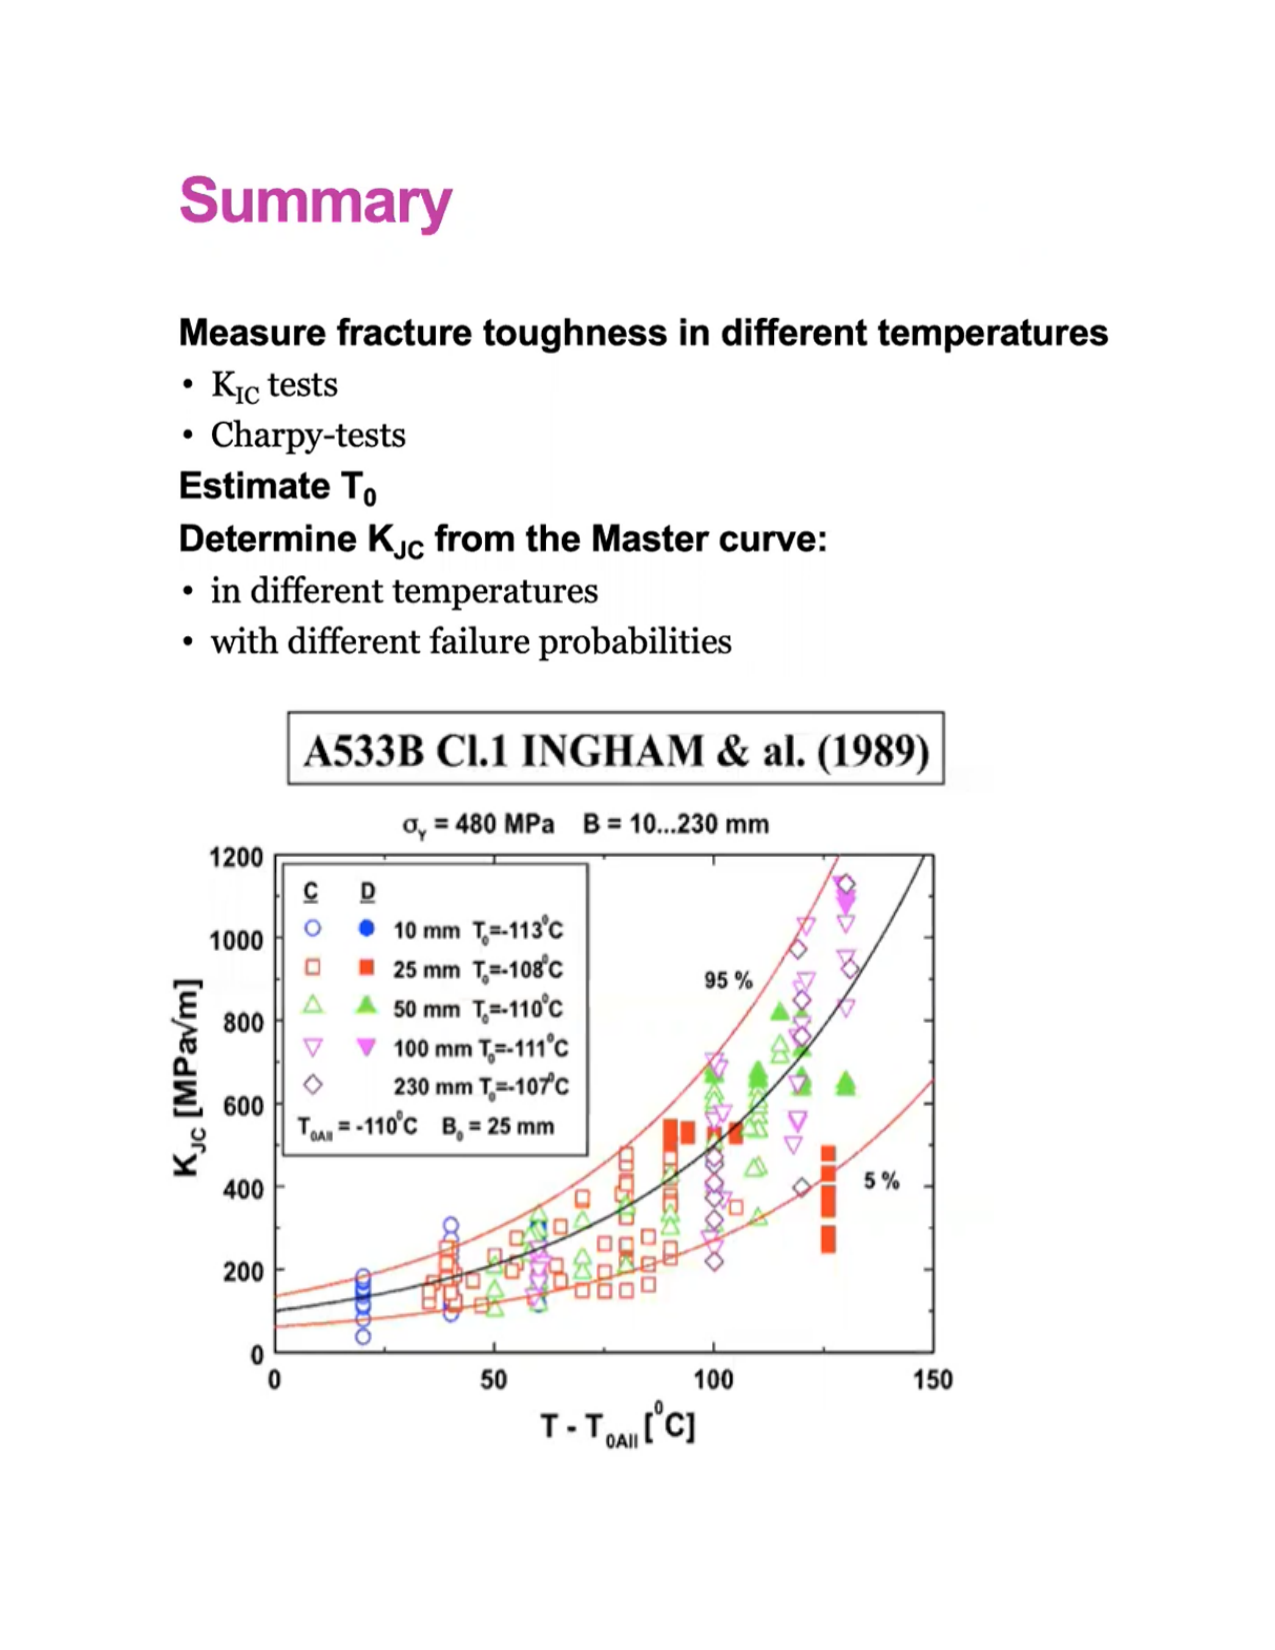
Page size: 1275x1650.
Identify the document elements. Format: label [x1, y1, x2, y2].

picture [150, 150, 1125, 677]
picture [150, 681, 994, 1474]
